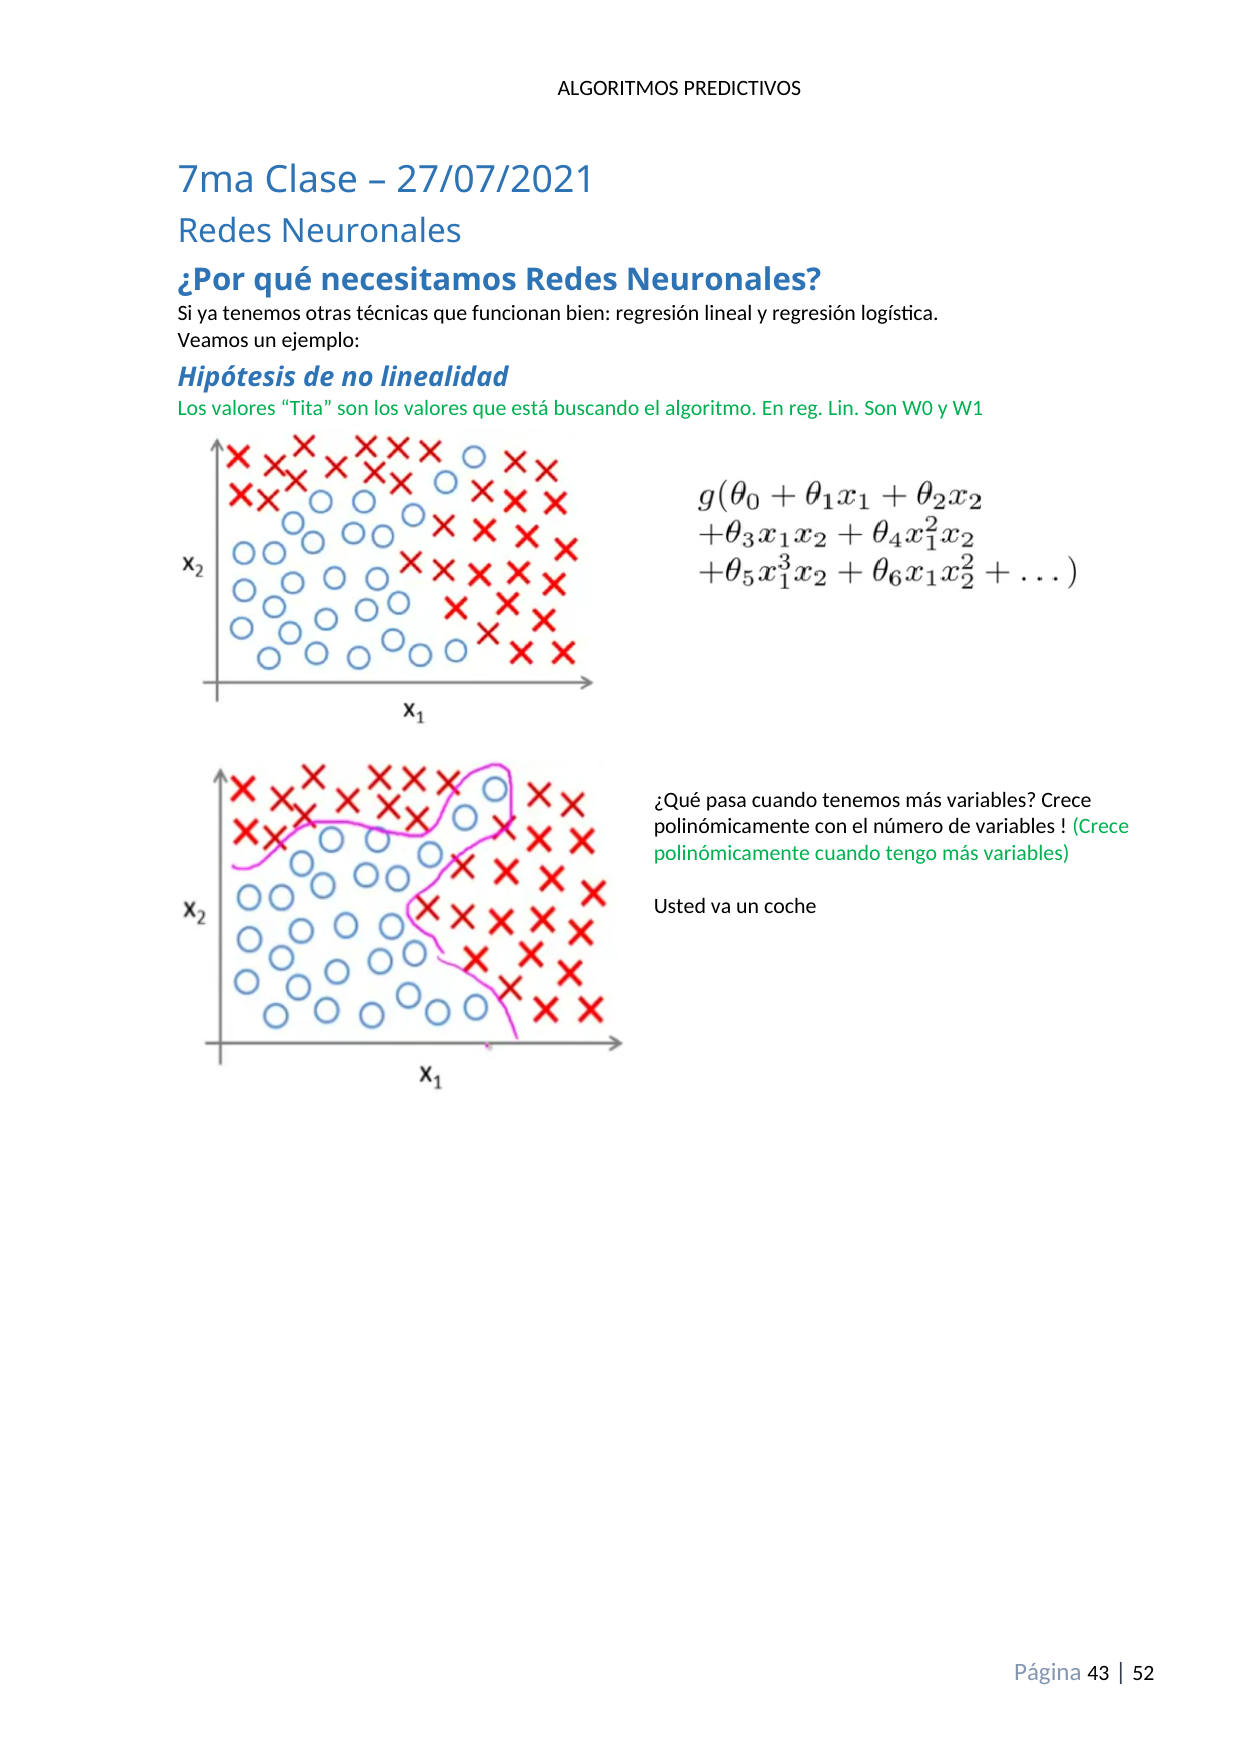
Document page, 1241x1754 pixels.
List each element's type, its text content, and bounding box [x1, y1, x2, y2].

picture [668, 452, 1116, 620]
picture [177, 429, 601, 727]
text ¿Qué pasa cuando tenemos más variables? Crece polinómicamente con el número de variables ! (Crece polinómicamente cuando tengo más variables) [635, 759, 1181, 866]
subtitle Redes Neuronales [177, 207, 1181, 253]
text Usted va un coche [635, 893, 1181, 919]
text Veamos un ejemplo: [177, 326, 1181, 353]
subtitle Hipótesis de no linealidad [177, 357, 1181, 394]
subtitle ¿Por qué necesitamos Redes Neuronales? [177, 257, 1181, 299]
text Si ya tenemos otras técnicas que funcionan bien: regresión lineal y regresión logística. [177, 299, 1181, 326]
subtitle 7ma Clase – 27/07/2021 [177, 152, 1181, 203]
picture [177, 759, 635, 1097]
text Los valores “Tita” son los valores que está buscando el algoritmo. En reg. Lin. Son W0 y W1 [177, 394, 1181, 421]
